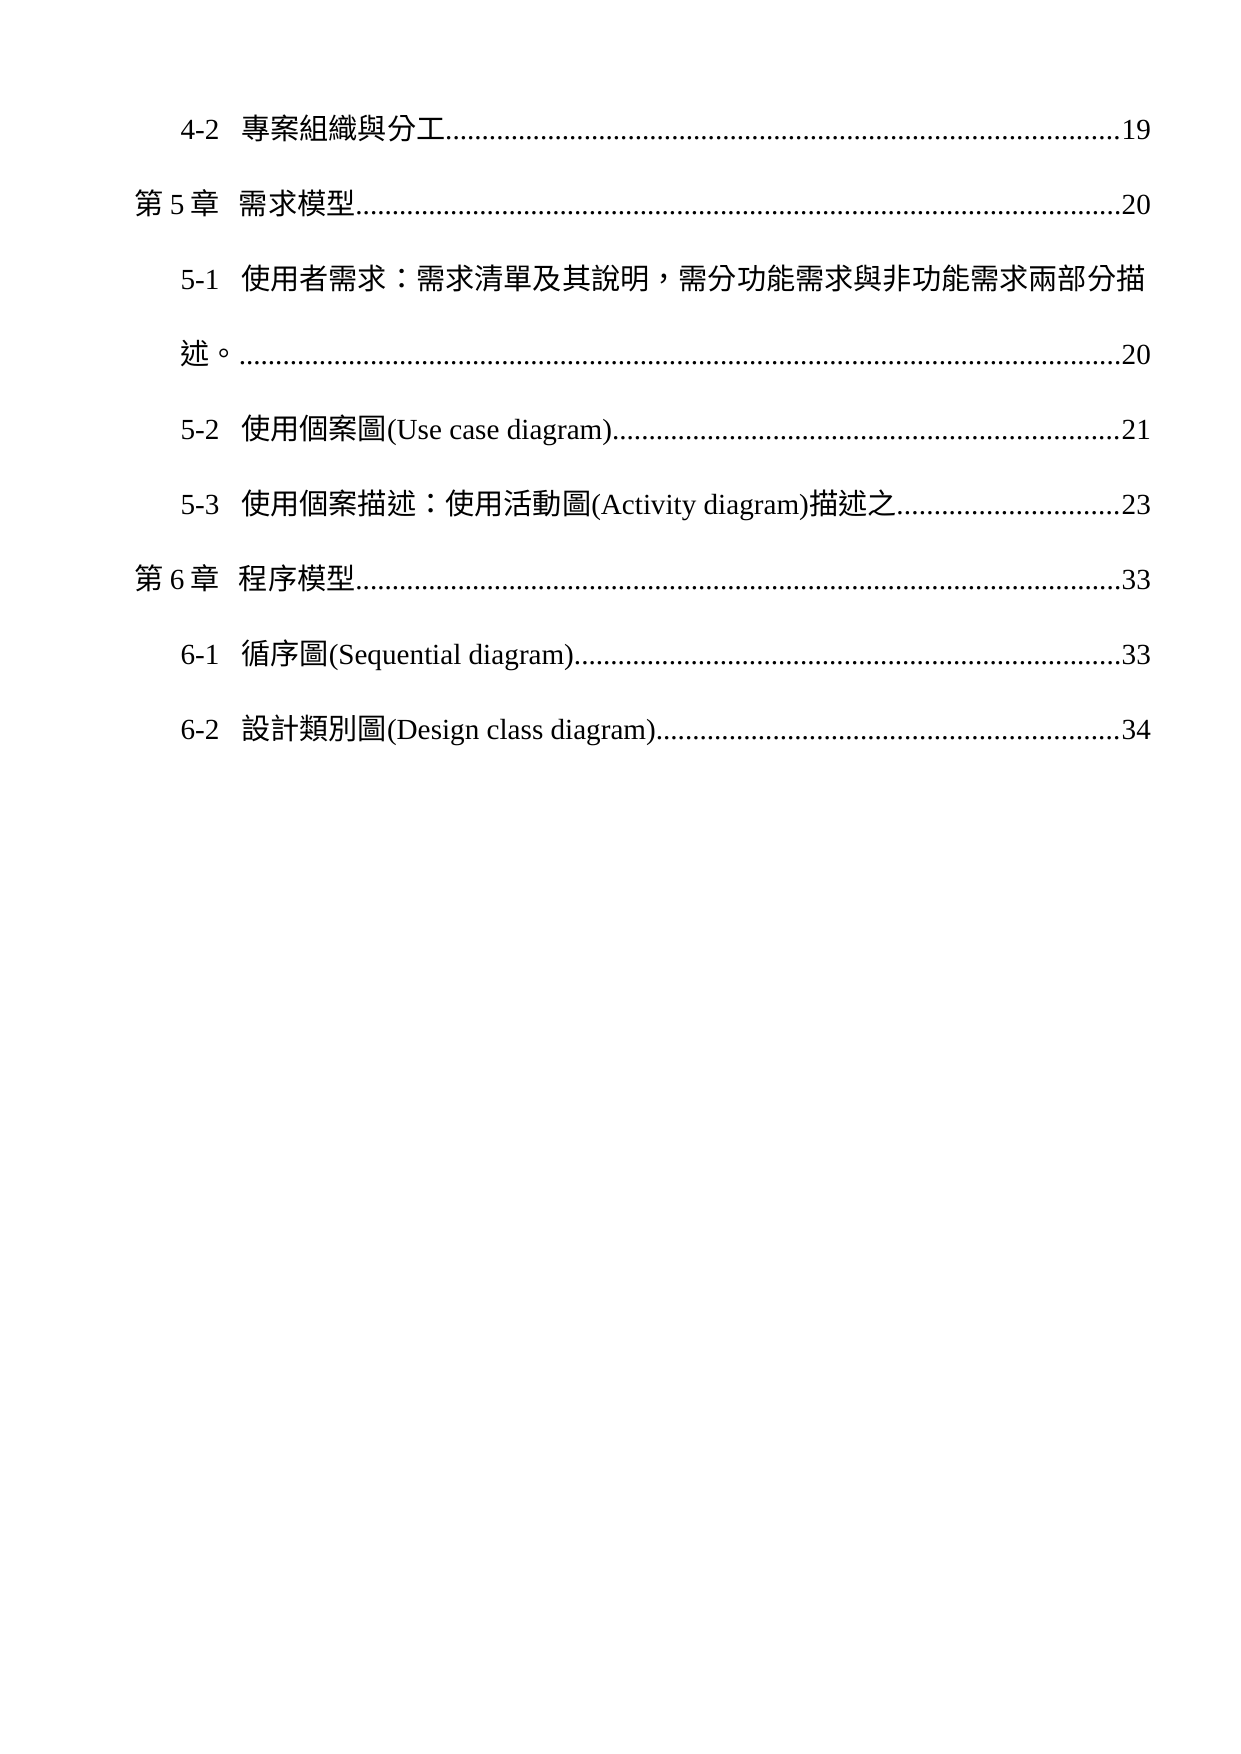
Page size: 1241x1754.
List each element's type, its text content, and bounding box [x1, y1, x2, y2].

text 5-1 使用者需求：需求清單及其說明，需分功能需求與非功能需求兩部分描述。 20 [180, 239, 1152, 389]
text 6-2 設計類別圖(Design class diagram) 34 [180, 689, 1152, 764]
text 6-1 循序圖(Sequential diagram) 33 [180, 614, 1152, 689]
text 4-2 專案組織與分工 19 [180, 89, 1152, 164]
text 5-3 使用個案描述：使用活動圖(Activity diagram)描述之 23 [180, 464, 1152, 539]
text 第6章 程序模型 33 [134, 539, 1152, 614]
text 第5章 需求模型 20 [134, 164, 1152, 239]
text 5-2 使用個案圖(Use case diagram) 21 [180, 389, 1152, 464]
